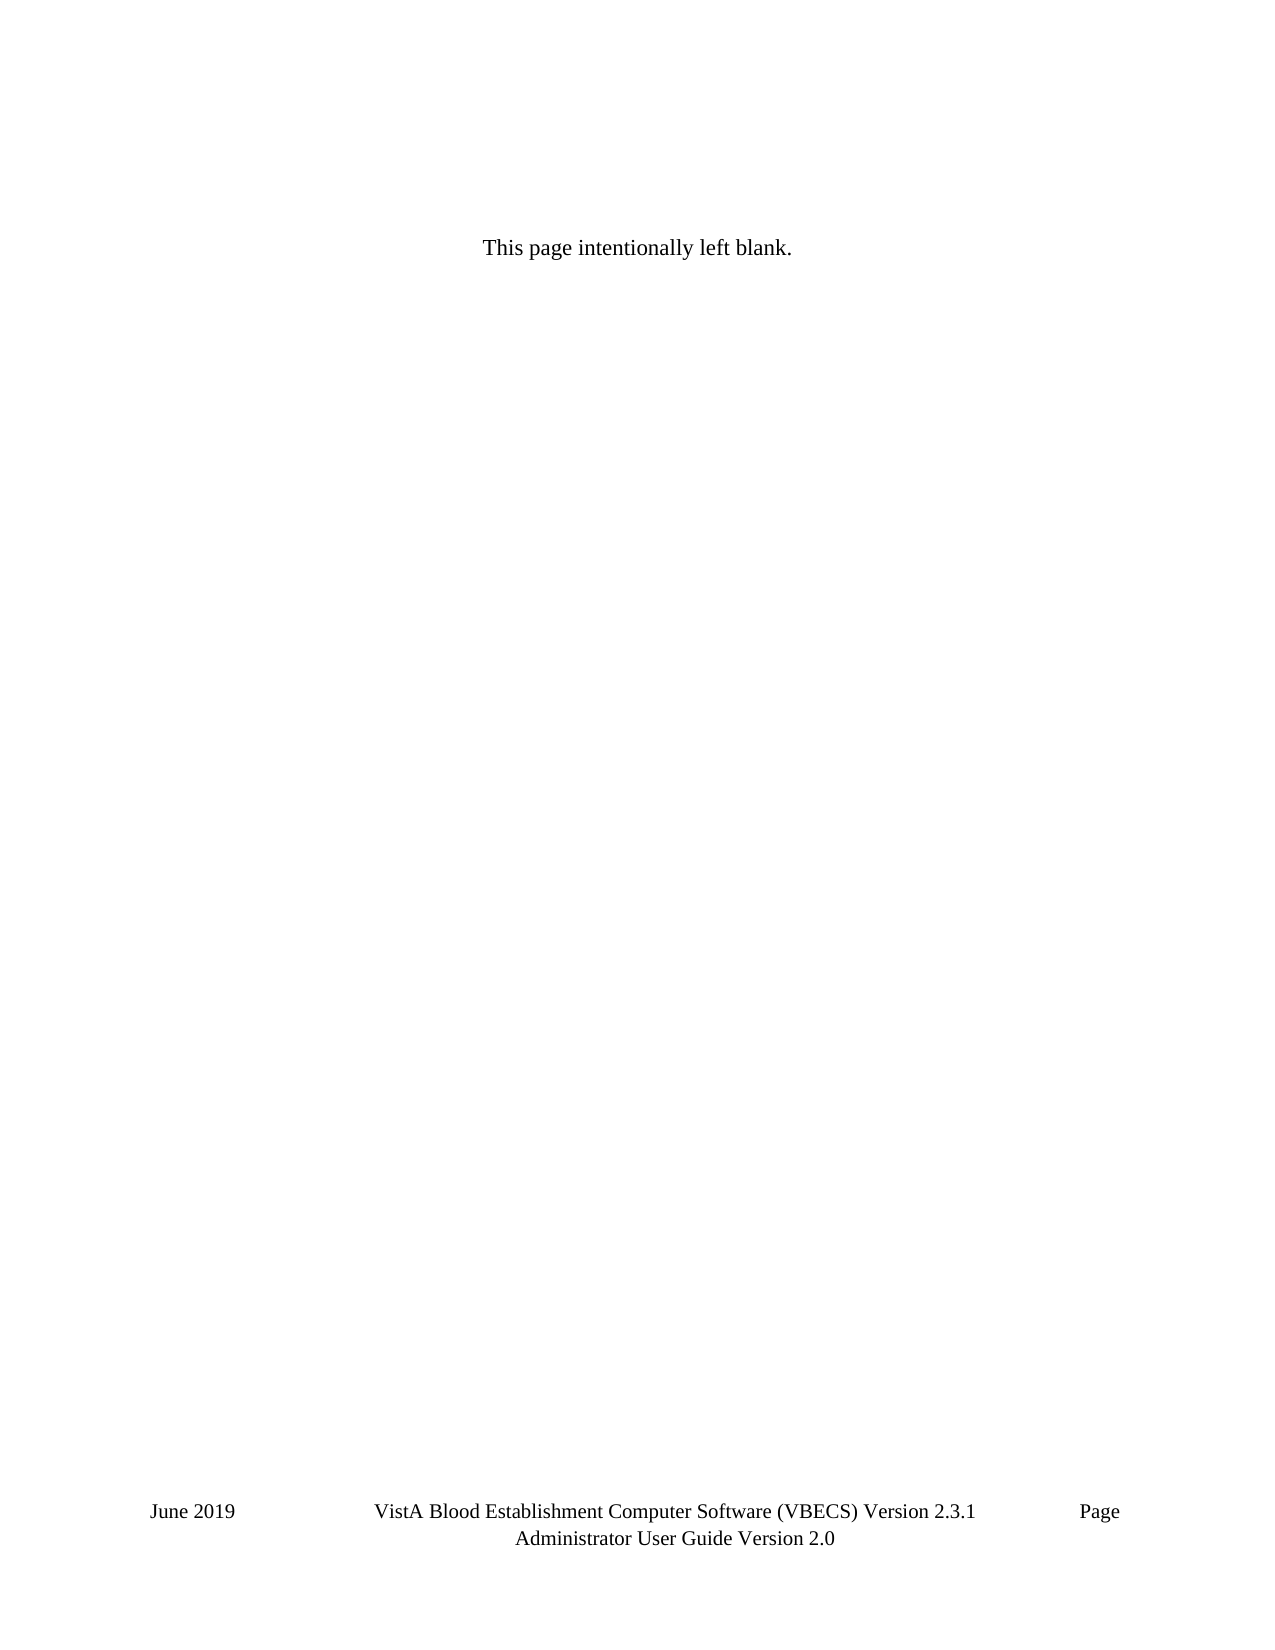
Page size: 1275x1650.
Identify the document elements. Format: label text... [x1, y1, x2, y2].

text This page intentionally left blank. [150, 234, 1125, 261]
